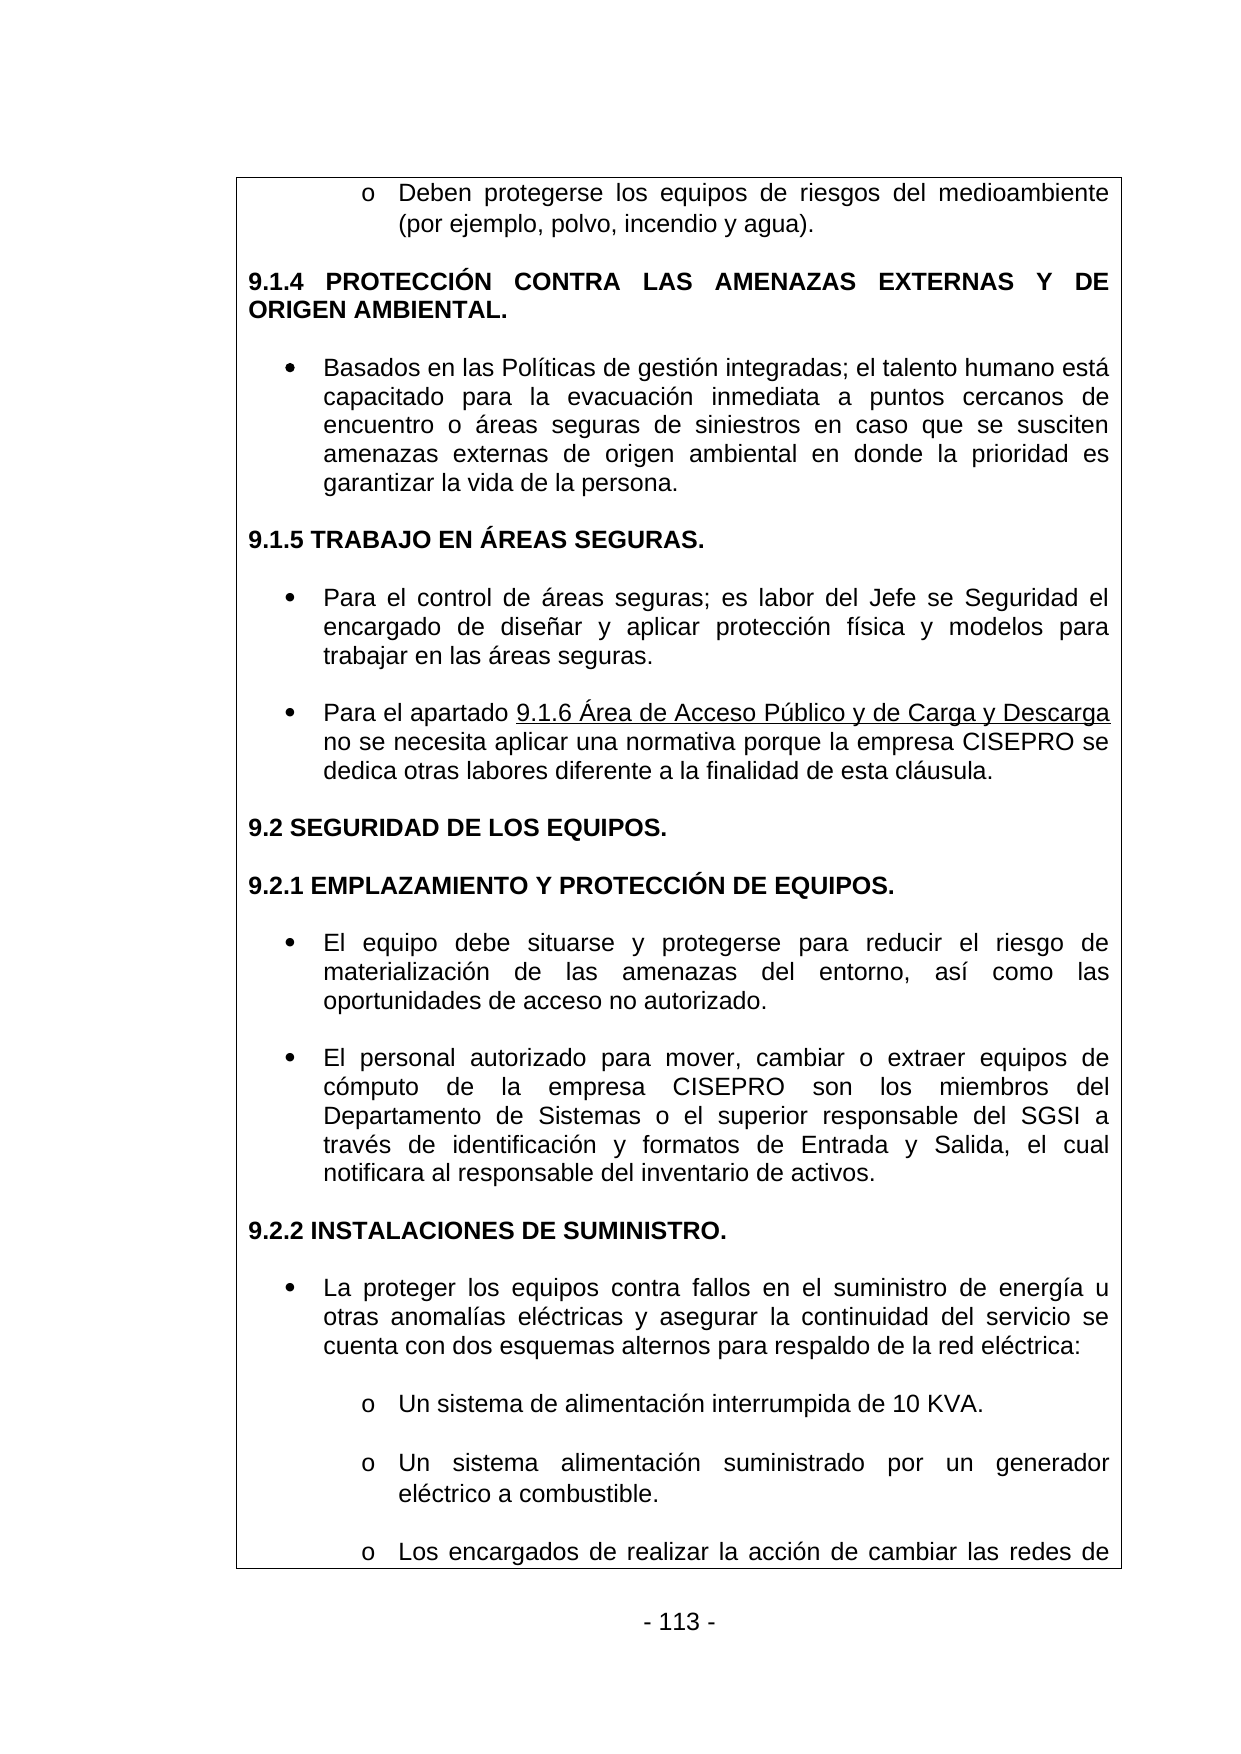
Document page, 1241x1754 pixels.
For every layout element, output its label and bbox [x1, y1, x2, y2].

table_cell [237, 178, 1121, 1568]
